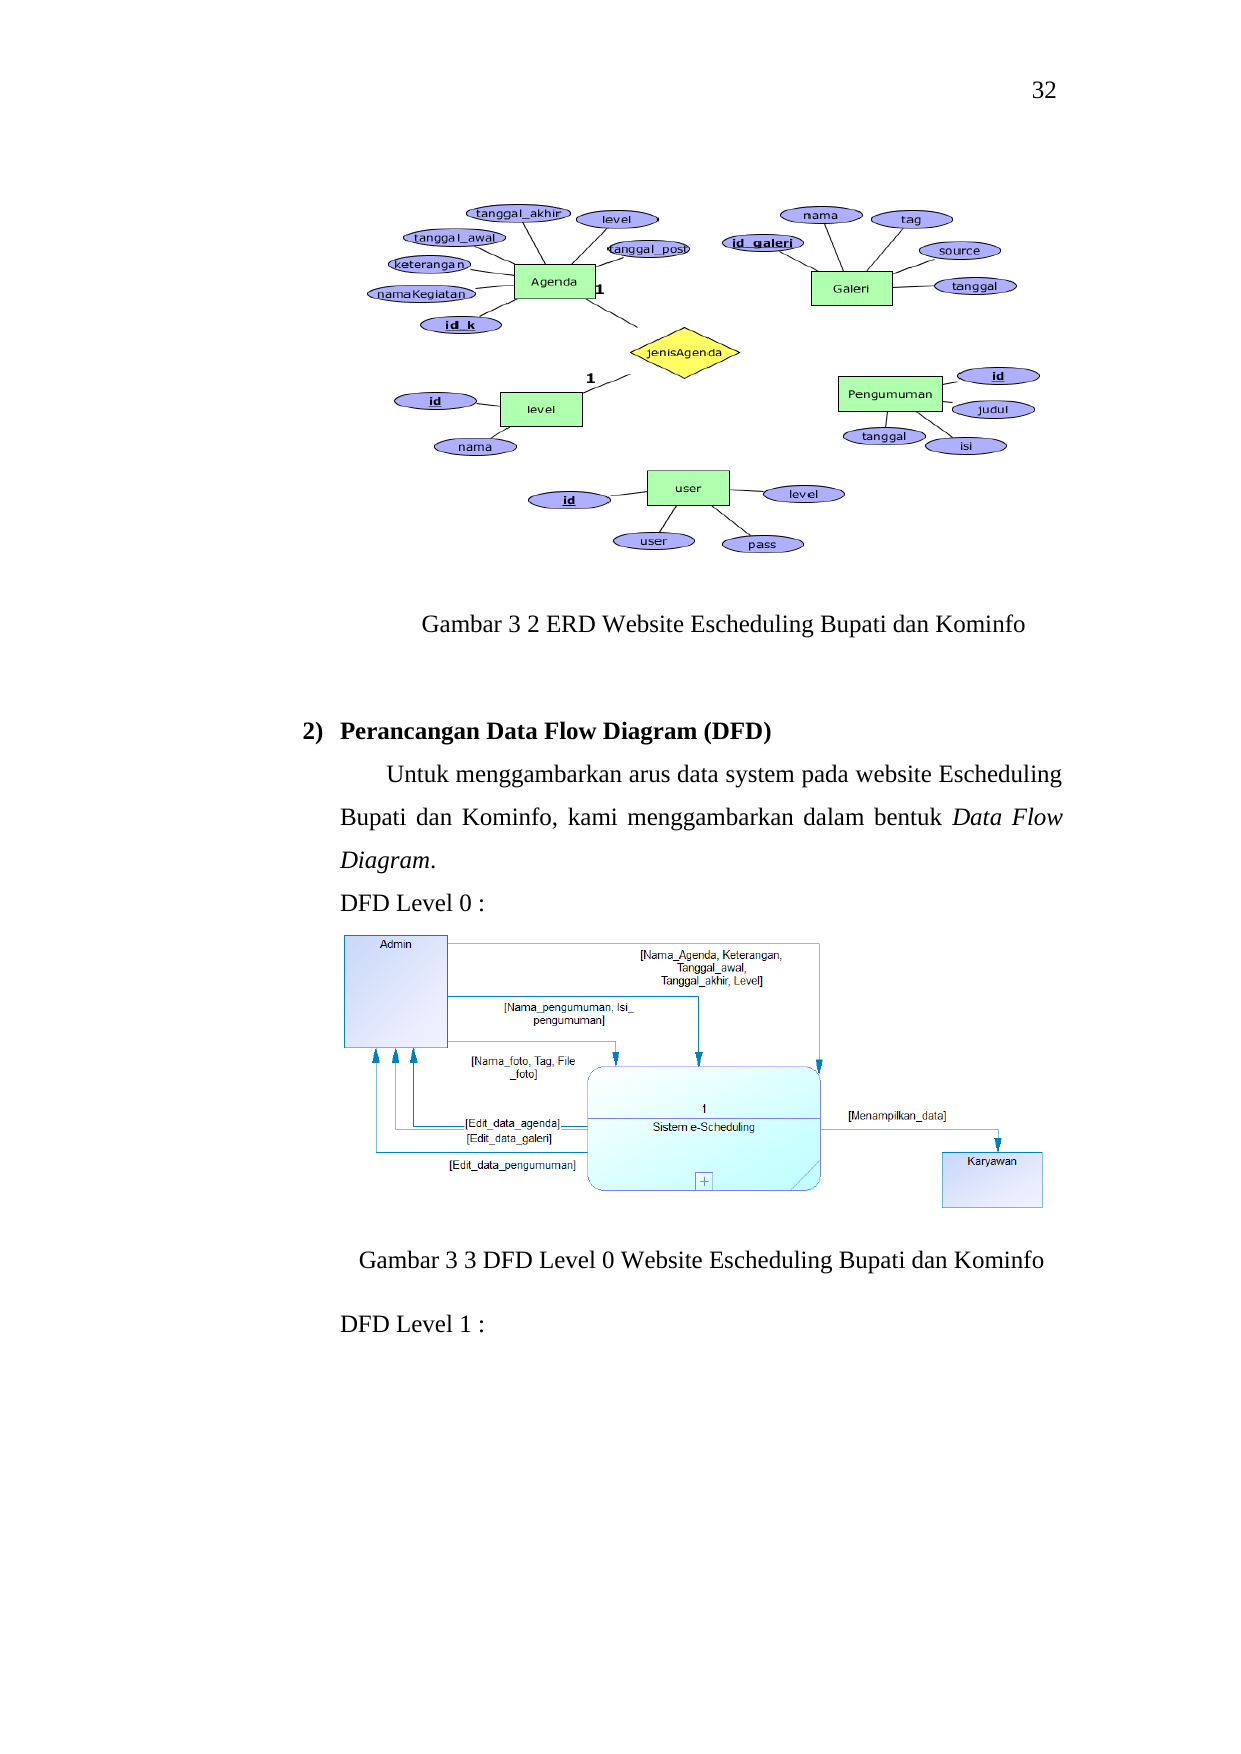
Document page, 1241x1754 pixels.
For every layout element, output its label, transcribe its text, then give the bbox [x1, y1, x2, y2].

list Perancangan Data Flow Diagram (DFD) [302, 716, 1063, 744]
list DFD Level 0 : [340, 888, 1063, 917]
text Gambar 3 3 DFD Level 0 Website Escheduling Bupati dan Kominfo [340, 1245, 1063, 1274]
text Gambar 3 2 ERD Website Escheduling Bupati dan Kominfo [384, 609, 1063, 637]
list DFD Level 1 : [340, 1309, 1063, 1338]
list Untuk menggambarkan arus data system pada website Escheduling Bupati dan Kominfo, kami menggambarkan dalam bentuk Data Flow Diagram. [340, 759, 1063, 874]
